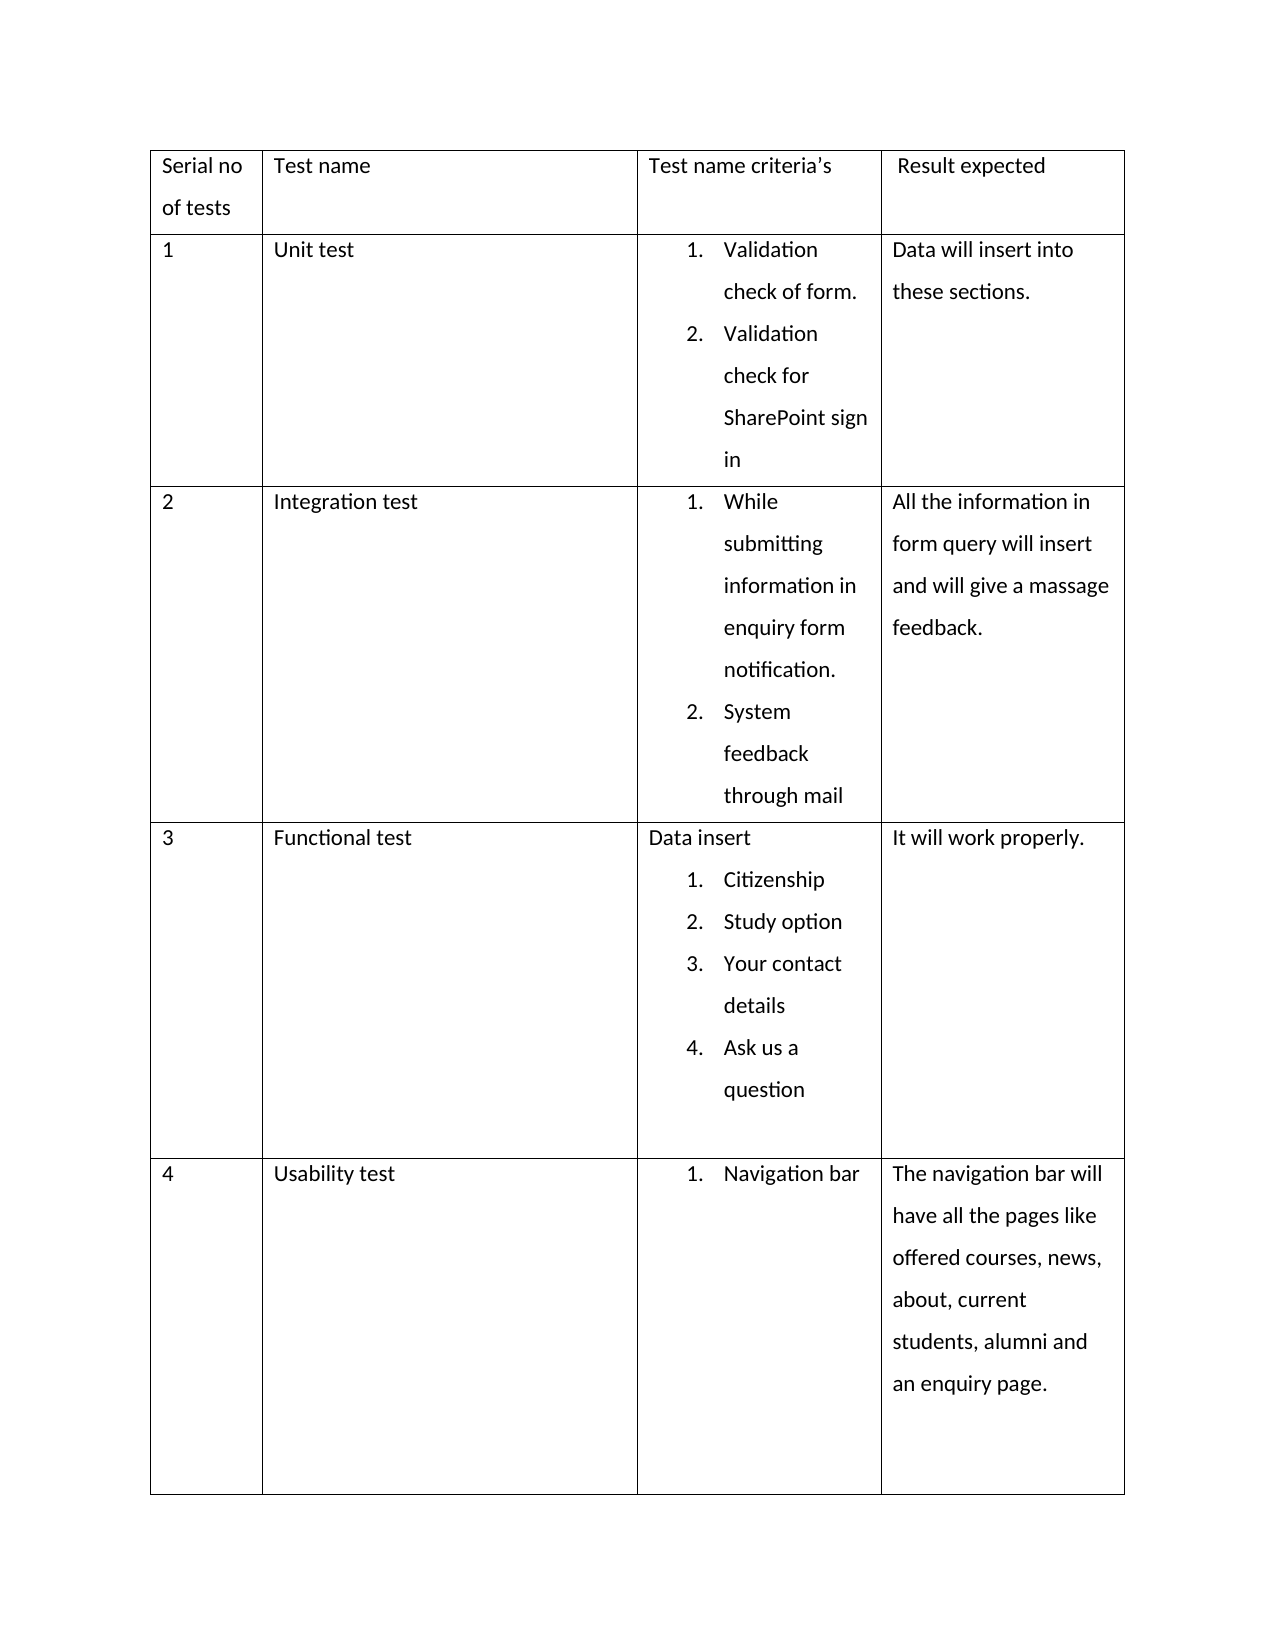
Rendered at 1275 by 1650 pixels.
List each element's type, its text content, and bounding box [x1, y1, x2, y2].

table_cell Unit test [263, 235, 637, 486]
table_cell 4 [151, 1159, 262, 1494]
table_cell The navigation bar will have all the pages like offered courses, news, about, current students, alumni and an enquiry page. [882, 1159, 1124, 1494]
table_header Serial no of tests [151, 151, 262, 234]
table_cell Validation check of form. Validation check for SharePoint sign in [638, 235, 881, 486]
table_header Test name criteria’s [638, 151, 881, 234]
table_cell 2 [151, 487, 262, 822]
table_cell Integration test [263, 487, 637, 822]
table_cell 1 [151, 235, 262, 486]
table_cell It will work properly. [882, 823, 1124, 1158]
table_cell Usability test [263, 1159, 637, 1494]
table_header Result expected [882, 151, 1124, 234]
table_cell Data will insert into these sections. [882, 235, 1124, 486]
table_cell While submitting information in enquiry form notification. System feedback through mail [638, 487, 881, 822]
table_cell Data insert Citizenship Study option Your contact details Ask us a question [638, 823, 881, 1158]
table_cell All the information in form query will insert and will give a massage feedback. [882, 487, 1124, 822]
table_cell Navigation bar [638, 1159, 881, 1494]
table_cell 3 [151, 823, 262, 1158]
table_header Test name [263, 151, 637, 234]
table_cell Functional test [263, 823, 637, 1158]
